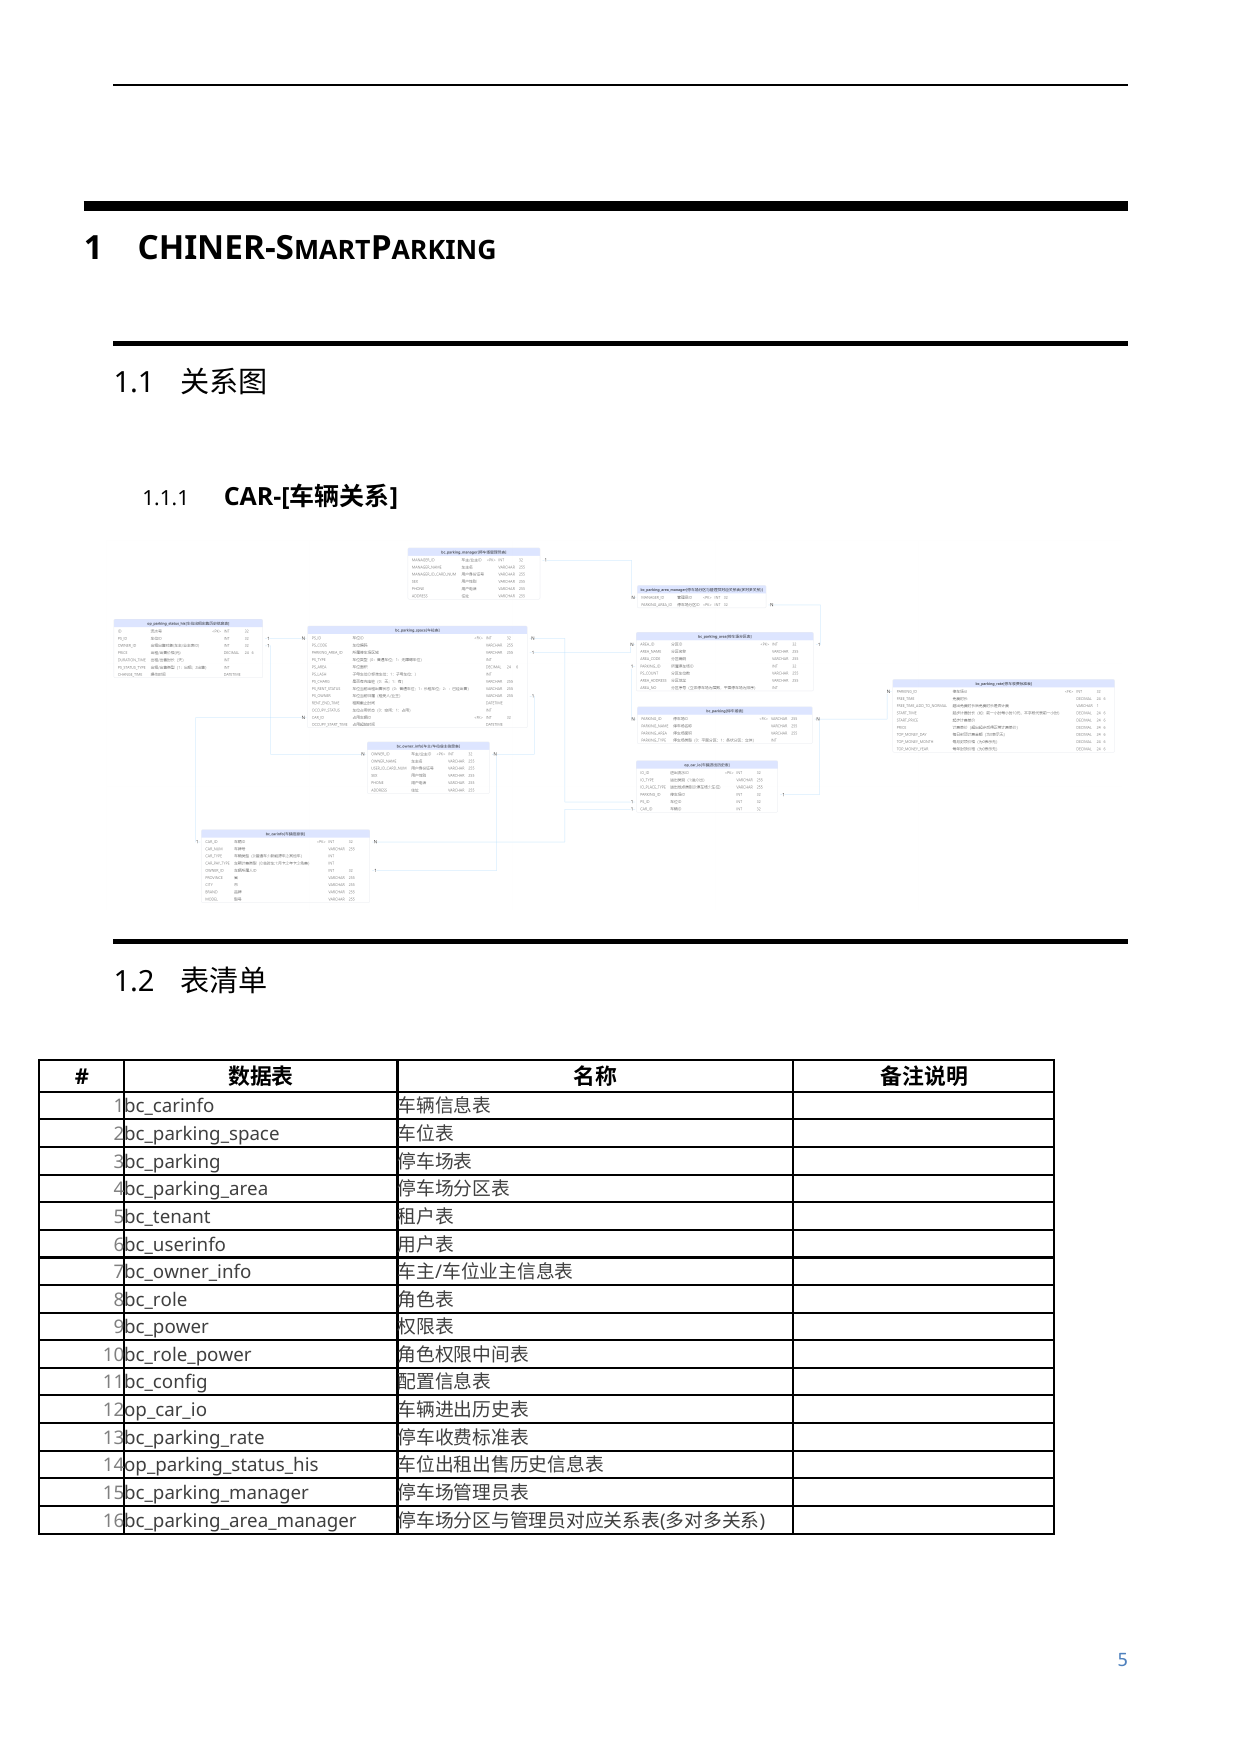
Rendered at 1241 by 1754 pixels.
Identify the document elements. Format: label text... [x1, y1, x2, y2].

table_cell 停车场分区表 [399, 1176, 792, 1201]
table_cell 停车收费标准表 [399, 1424, 792, 1449]
table_cell 角色权限中间表 [399, 1341, 792, 1367]
table_cell [794, 1148, 1053, 1173]
table_cell 车辆进出历史表 [399, 1396, 792, 1422]
table_cell bc_config [125, 1369, 396, 1394]
table_cell 角色表 [399, 1286, 792, 1312]
table_cell 12 [40, 1396, 123, 1422]
table_cell bc_owner_info [125, 1259, 396, 1284]
table_cell 停车场分区与管理员对应关系表(多对多关系) [399, 1507, 792, 1532]
table_cell bc_parking [125, 1148, 396, 1173]
table_cell [794, 1369, 1053, 1394]
table_cell 14 [40, 1452, 123, 1477]
table_cell 车位表 [399, 1120, 792, 1146]
subtitle 关系图 [113, 346, 1128, 416]
table_cell 停车场表 [399, 1148, 792, 1173]
table_cell [794, 1396, 1053, 1422]
subtitle CHINER-SmartParking [84, 211, 1128, 281]
table_cell bc_parking_area_manager [125, 1507, 396, 1532]
table_cell 11 [40, 1369, 123, 1394]
table_cell [794, 1120, 1053, 1146]
table_cell [794, 1286, 1053, 1312]
table_cell 5 [40, 1203, 123, 1229]
table_cell 配置信息表 [399, 1369, 792, 1394]
table_header 备注说明 [794, 1061, 1053, 1091]
table_cell 停车场管理员表 [399, 1479, 792, 1505]
picture [106, 540, 1122, 910]
table_cell 7 [40, 1259, 123, 1284]
table_cell [794, 1093, 1053, 1118]
table_cell [794, 1259, 1053, 1284]
table_cell 16 [40, 1507, 123, 1532]
subtitle 表清单 [113, 944, 1128, 1014]
table_cell bc_power [125, 1314, 396, 1339]
table_cell [794, 1507, 1053, 1532]
table_cell op_car_io [125, 1396, 396, 1422]
table_cell 2 [40, 1120, 123, 1146]
table_cell 13 [40, 1424, 123, 1449]
table_header 数据表 [125, 1061, 396, 1091]
table_cell [794, 1479, 1053, 1505]
table_cell [794, 1176, 1053, 1201]
table_cell bc_parking_rate [125, 1424, 396, 1449]
table_cell 车主/车位业主信息表 [399, 1259, 792, 1284]
table_cell 4 [40, 1176, 123, 1201]
table_cell [794, 1314, 1053, 1339]
table_header 名称 [399, 1061, 792, 1091]
table_cell [794, 1424, 1053, 1449]
table_cell bc_role [125, 1286, 396, 1312]
table_cell 车辆信息表 [399, 1093, 792, 1118]
table_cell 用户表 [399, 1231, 792, 1256]
table_cell 租户表 [399, 1203, 792, 1229]
table_cell bc_tenant [125, 1203, 396, 1229]
table_cell bc_userinfo [125, 1231, 396, 1256]
table_cell 15 [40, 1479, 123, 1505]
table_cell bc_role_power [125, 1341, 396, 1367]
table_cell 3 [40, 1148, 123, 1173]
subtitle CAR-[车辆关系] [142, 460, 1128, 528]
table_cell [794, 1452, 1053, 1477]
table_cell [794, 1231, 1053, 1256]
table_cell 8 [40, 1286, 123, 1312]
table_cell bc_parking_manager [125, 1479, 396, 1505]
table_cell 权限表 [399, 1314, 792, 1339]
table_cell 1 [40, 1093, 123, 1118]
table_cell bc_parking_area [125, 1176, 396, 1201]
table_cell bc_carinfo [125, 1093, 396, 1118]
table_cell 10 [40, 1341, 123, 1367]
table_cell [794, 1341, 1053, 1367]
table_cell 9 [40, 1314, 123, 1339]
table_cell [794, 1203, 1053, 1229]
table_cell op_parking_status_his [125, 1452, 396, 1477]
table_header # [40, 1061, 123, 1091]
table_cell 6 [40, 1231, 123, 1256]
table_cell bc_parking_space [125, 1120, 396, 1146]
table_cell 车位出租出售历史信息表 [399, 1452, 792, 1477]
